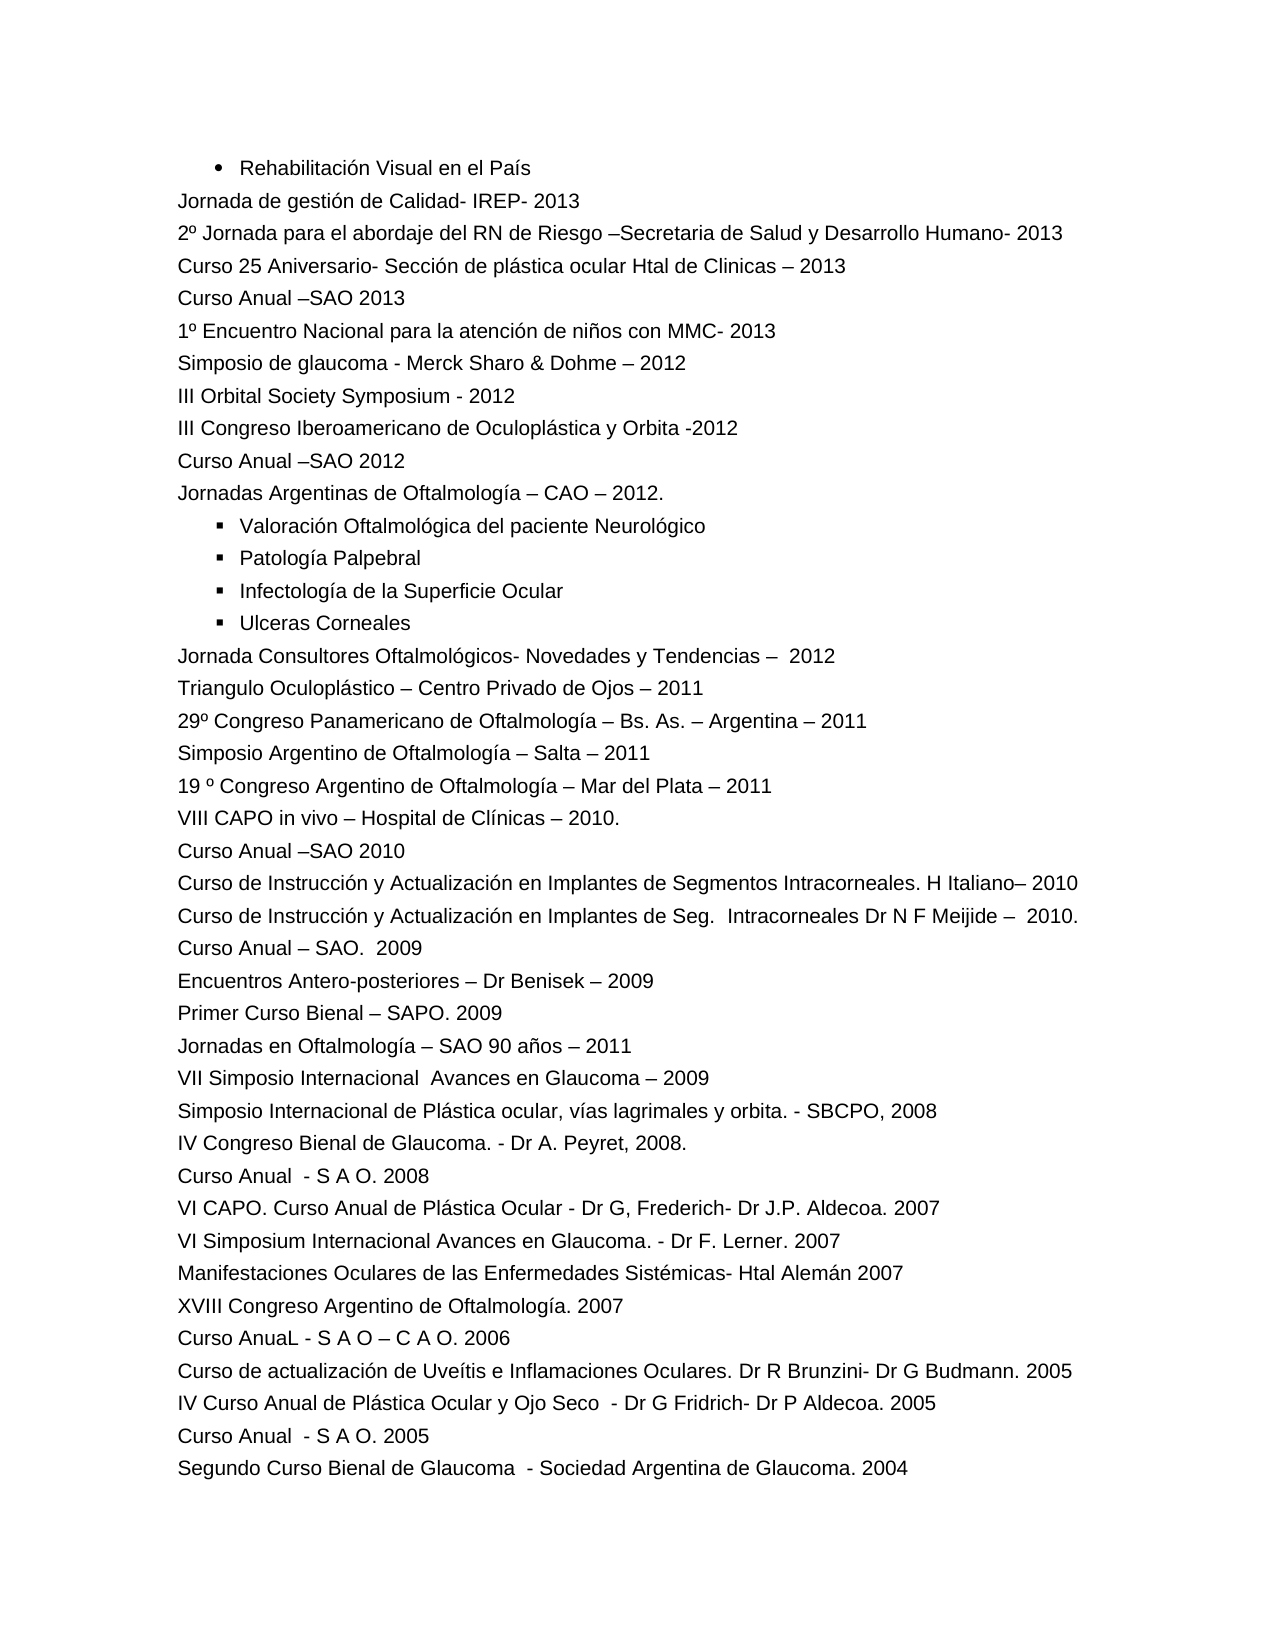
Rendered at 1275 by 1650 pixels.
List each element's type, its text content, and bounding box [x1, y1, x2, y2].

text VII Simposio Internacional Avances en Glaucoma – 2009 [177, 1058, 1098, 1090]
text Simposio Internacional de Plástica ocular, vías lagrimales y orbita. - SBCPO, 2008 [177, 1090, 1098, 1123]
text Curso de Instrucción y Actualización en Implantes de Seg. Intracorneales Dr N F Meijide – 2010. [177, 895, 1098, 928]
text Encuentros Antero-posteriores – Dr Benisek – 2009 [177, 960, 1098, 993]
list Infectología de la Superficie Ocular [215, 570, 1098, 603]
text VI CAPO. Curso Anual de Plástica Ocular - Dr G, Frederich- Dr J.P. Aldecoa. 2007 [177, 1188, 1098, 1220]
list Ulceras Corneales [215, 603, 1098, 635]
text IV Curso Anual de Plástica Ocular y Ojo Seco - Dr G Fridrich- Dr P Aldecoa. 2005 [177, 1383, 1098, 1415]
text Curso Anual - S A O. 2005 [177, 1415, 1098, 1448]
text Triangulo Oculoplástico – Centro Privado de Ojos – 2011 [177, 668, 1098, 700]
text III Congreso Iberoamericano de Oculoplástica y Orbita -2012 [177, 408, 1098, 440]
text Curso Anual –SAO 2010 [177, 830, 1098, 863]
text XVIII Congreso Argentino de Oftalmología. 2007 [177, 1285, 1098, 1318]
text Jornadas en Oftalmología – SAO 90 años – 2011 [177, 1025, 1098, 1058]
list Patología Palpebral [215, 538, 1098, 570]
text VI Simposium Internacional Avances en Glaucoma. - Dr F. Lerner. 2007 [177, 1220, 1098, 1253]
text Simposio Argentino de Oftalmología – Salta – 2011 [177, 733, 1098, 765]
text Curso de actualización de Uveítis e Inflamaciones Oculares. Dr R Brunzini- Dr G Budmann. 2005 [177, 1350, 1098, 1383]
text VIII CAPO in vivo – Hospital de Clínicas – 2010. [177, 798, 1098, 830]
text Jornadas Argentinas de Oftalmología – CAO – 2012. [177, 473, 1098, 505]
text III Orbital Society Symposium - 2012 [177, 375, 1098, 408]
text 2º Jornada para el abordaje del RN de Riesgo –Secretaria de Salud y Desarrollo Humano- 2013 [177, 213, 1098, 245]
text 1º Encuentro Nacional para la atención de niños con MMC- 2013 [177, 310, 1098, 343]
text Jornada de gestión de Calidad- IREP- 2013 [177, 180, 1098, 213]
text Segundo Curso Bienal de Glaucoma - Sociedad Argentina de Glaucoma. 2004 [177, 1448, 1098, 1480]
text 29º Congreso Panamericano de Oftalmología – Bs. As. – Argentina – 2011 [177, 700, 1098, 733]
list Rehabilitación Visual en el País [215, 148, 1098, 180]
text Curso Anual –SAO 2012 [177, 440, 1098, 473]
list Valoración Oftalmológica del paciente Neurológico [215, 505, 1098, 538]
text Simposio de glaucoma - Merck Sharo & Dohme – 2012 [177, 343, 1098, 375]
text Curso Anual - S A O. 2008 [177, 1155, 1098, 1188]
text Curso 25 Aniversario- Sección de plástica ocular Htal de Clinicas – 2013 [177, 245, 1098, 278]
text Manifestaciones Oculares de las Enfermedades Sistémicas- Htal Alemán 2007 [177, 1253, 1098, 1285]
text Jornada Consultores Oftalmológicos- Novedades y Tendencias – 2012 [177, 635, 1098, 668]
text IV Congreso Bienal de Glaucoma. - Dr A. Peyret, 2008. [177, 1123, 1098, 1155]
text Curso Anual – SAO. 2009 [177, 928, 1098, 960]
text Curso de Instrucción y Actualización en Implantes de Segmentos Intracorneales. H Italiano– 2010 [177, 863, 1098, 895]
text Curso AnuaL - S A O – C A O. 2006 [177, 1318, 1098, 1350]
text Curso Anual –SAO 2013 [177, 278, 1098, 310]
text 19 º Congreso Argentino de Oftalmología – Mar del Plata – 2011 [177, 765, 1098, 798]
text Primer Curso Bienal – SAPO. 2009 [177, 993, 1098, 1025]
